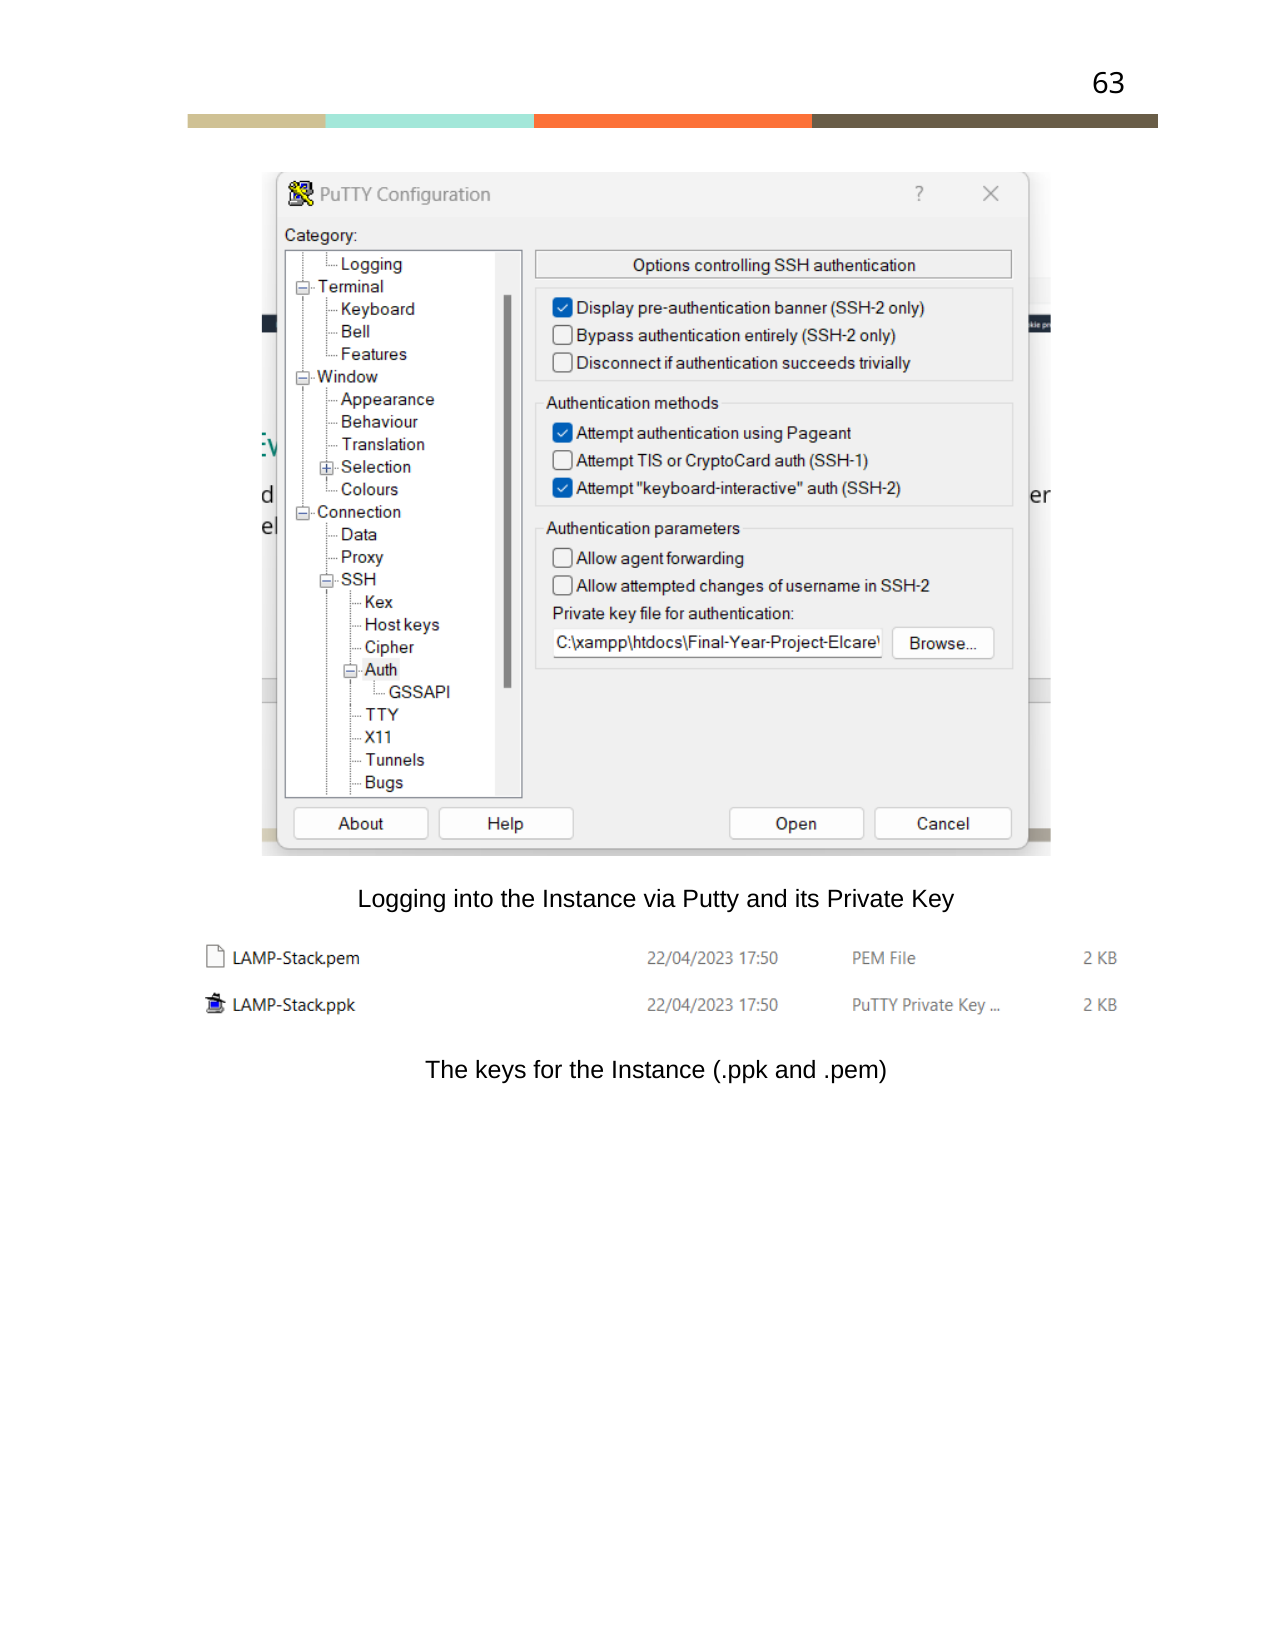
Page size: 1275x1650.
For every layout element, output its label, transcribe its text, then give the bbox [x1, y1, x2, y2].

text The keys for the Instance (.ppk and .pem) [187, 1055, 1125, 1084]
picture [187, 939, 1163, 1027]
picture [187, 114, 1158, 128]
text Logging into the Instance via Putty and its Private Key [187, 884, 1125, 913]
picture [261, 172, 1051, 856]
